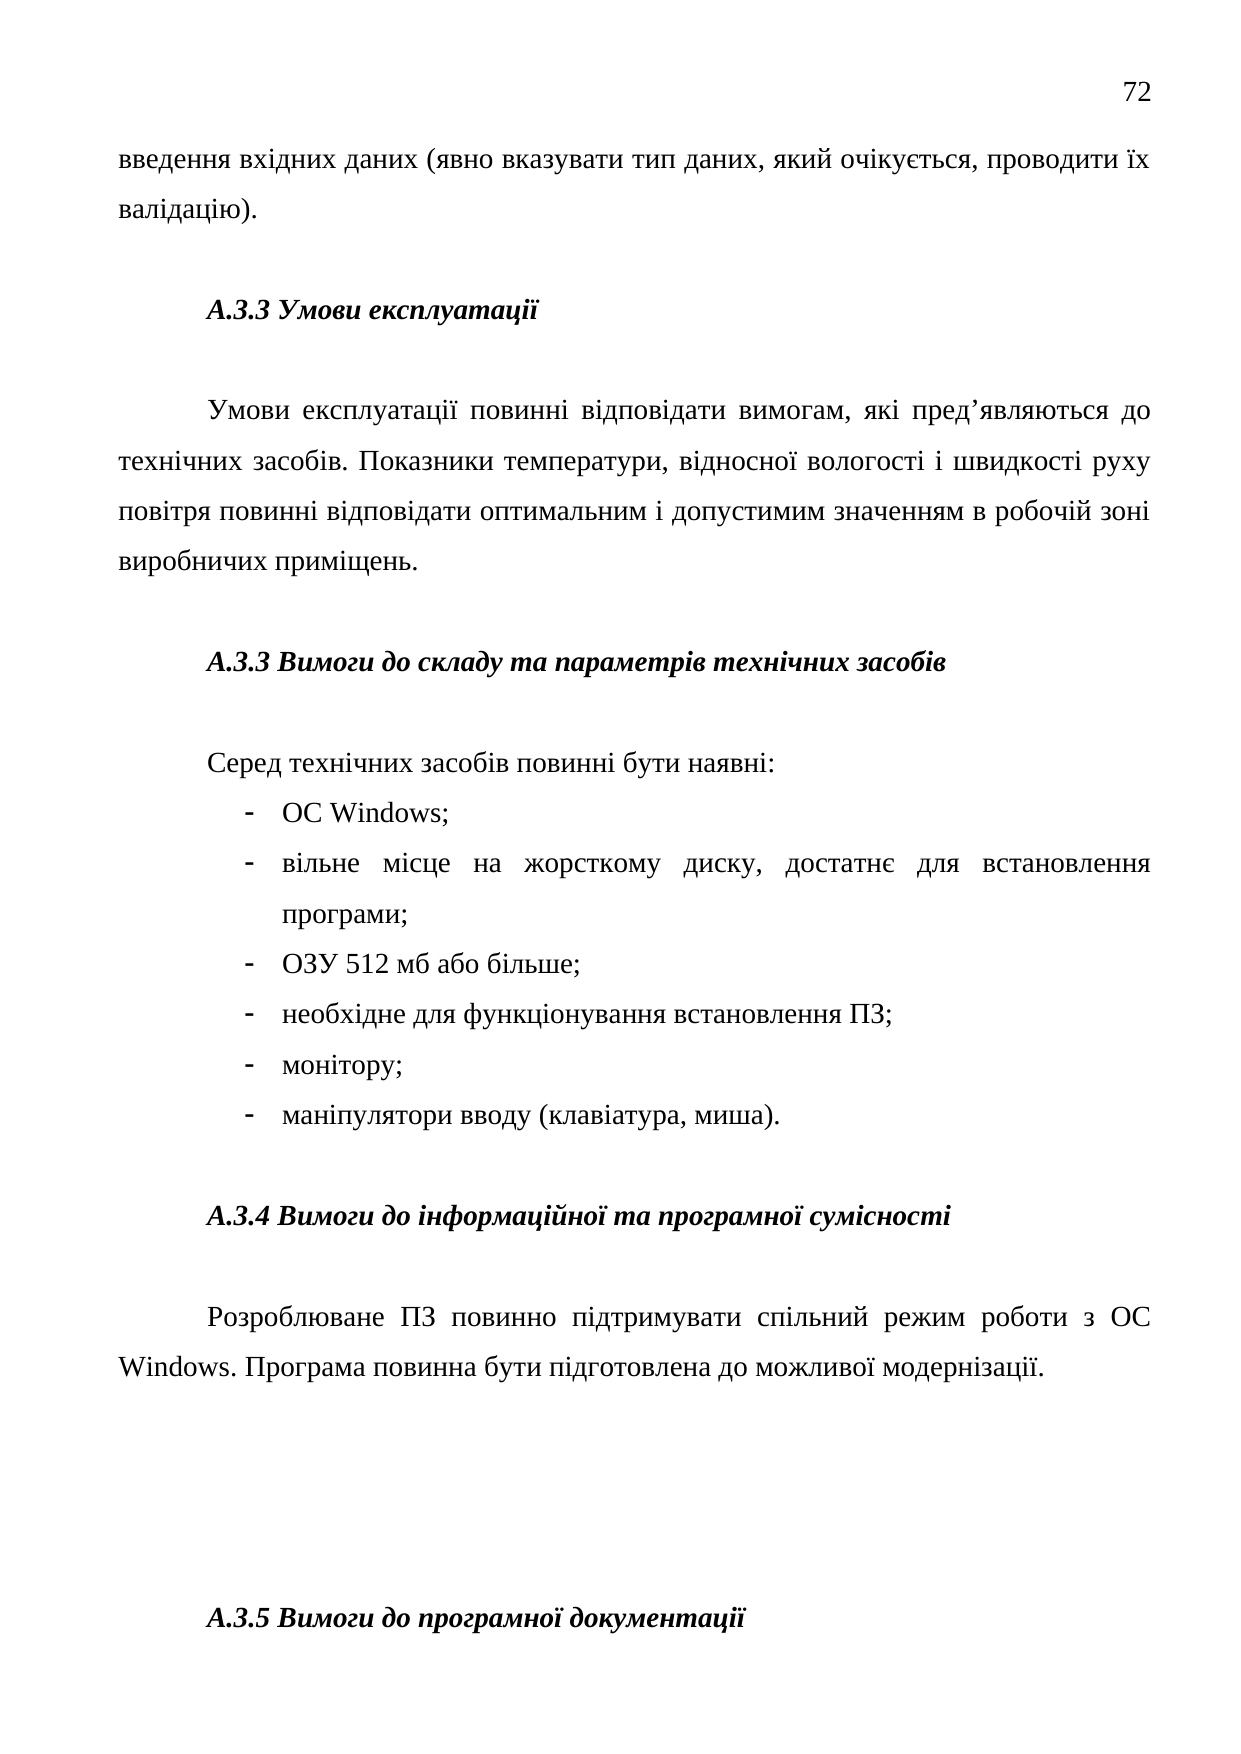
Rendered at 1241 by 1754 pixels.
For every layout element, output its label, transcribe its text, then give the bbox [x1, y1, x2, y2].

list необхідне для функціонування встановлення ПЗ; [244, 997, 1152, 1030]
text А.3.5 Вимоги до програмної документації [118, 1601, 1152, 1634]
list маніпулятори вводу (клавіатура, миша). [244, 1097, 1152, 1131]
list монітору; [244, 1047, 1152, 1081]
text Умови експлуатації повинні відповідати вимогам, які пред’являються до технічних засобів. Показники температури, відносної вологості і швидкості руху повітря повинні відповідати оптимальним і допустимим значенням в робочій зоні виробничих приміщень. [118, 392, 1152, 577]
text А.3.3 Умови експлуатації [118, 292, 1152, 325]
text А.3.3 Вимоги до складу та параметрів технічних засобів [118, 644, 1152, 678]
list ОС Windows; [244, 795, 1152, 829]
text А.3.4 Вимоги до інформаційної та програмної сумісності [118, 1198, 1152, 1232]
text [118, 141, 1152, 225]
list вільне місце на жорсткому диску, достатнє для встановлення програми; [244, 845, 1152, 929]
list ОЗУ 512 мб або більше; [244, 946, 1152, 980]
text Серед технічних засобів повинні бути наявні: [118, 745, 1152, 778]
text Розроблюване ПЗ повинно підтримувати спільний режим роботи з ОС Windows. Програма повинна бути підготовлена до можливої модернізації. [118, 1299, 1152, 1383]
